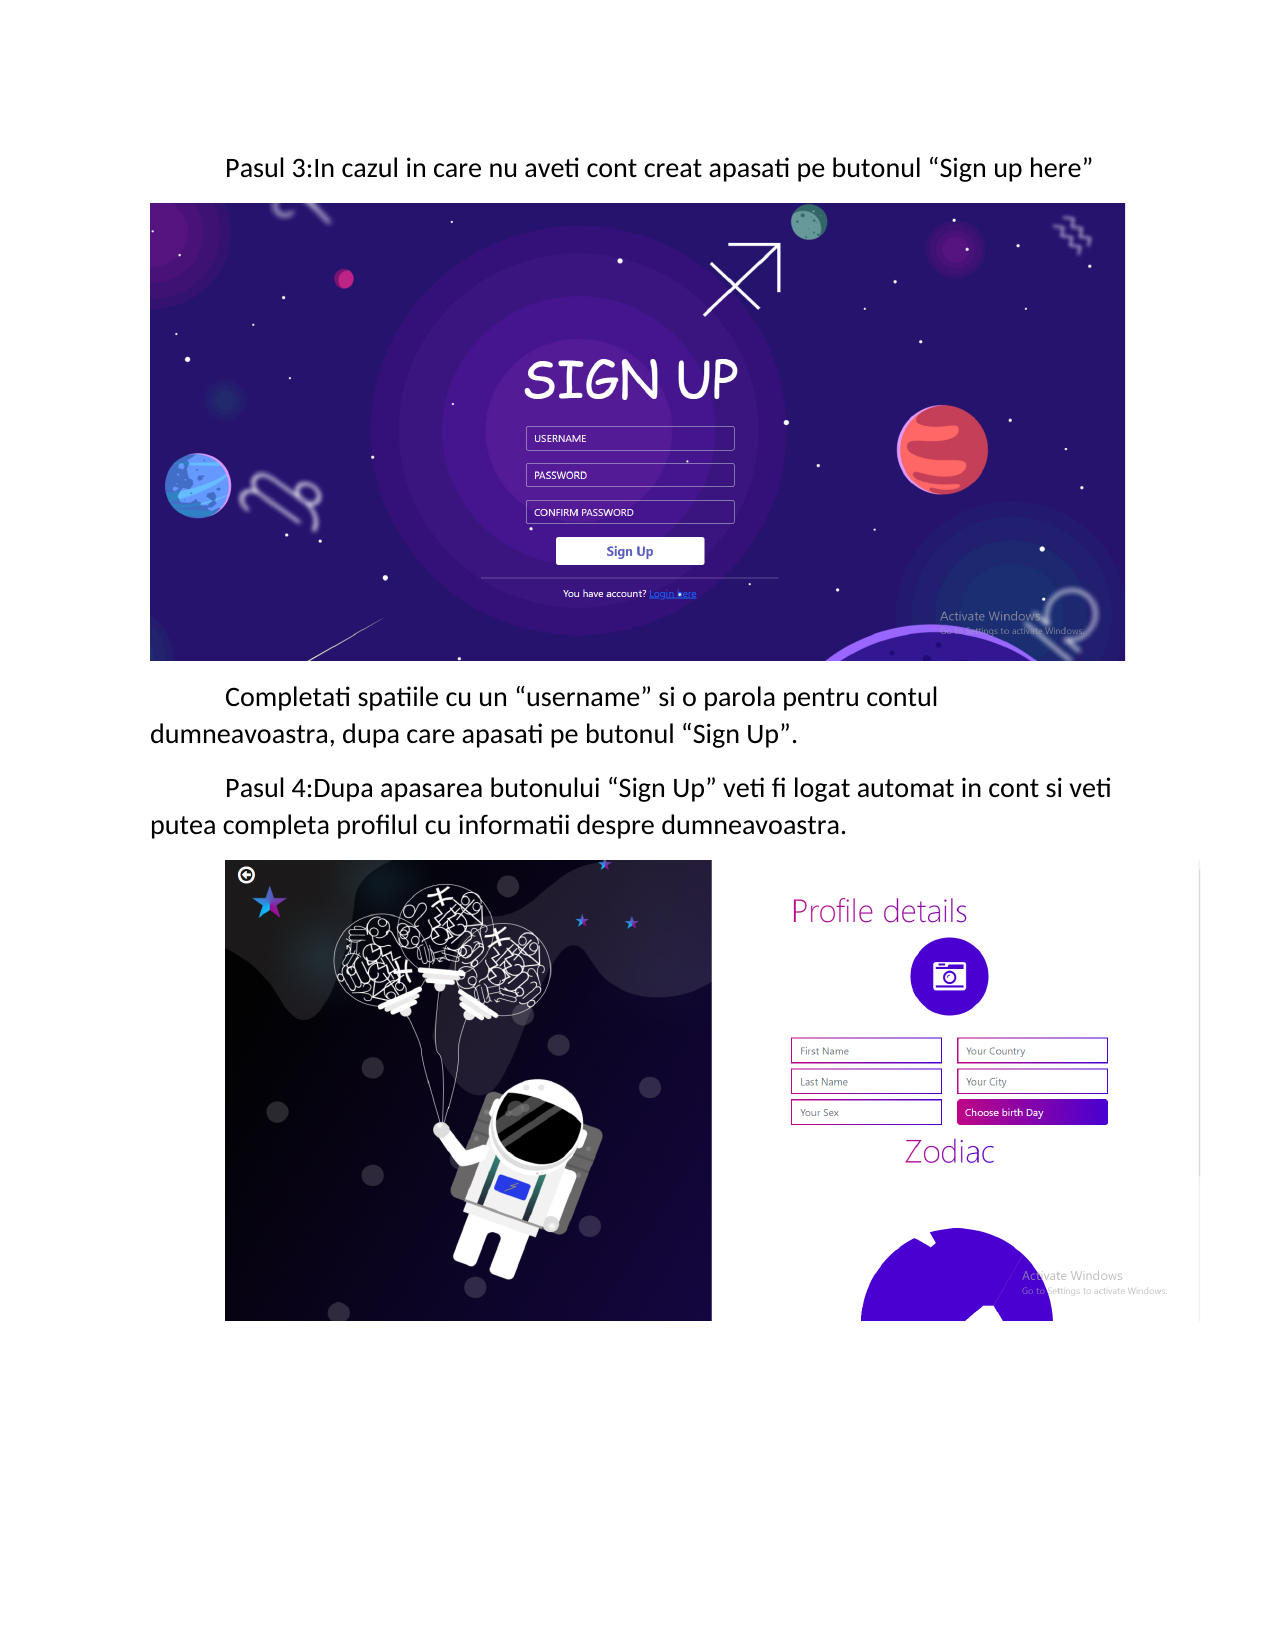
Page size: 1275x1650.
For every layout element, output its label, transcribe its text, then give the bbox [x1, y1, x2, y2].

picture [150, 203, 1125, 661]
picture [225, 860, 1200, 1321]
text Pasul 4:Dupa apasarea butonului “Sign Up” veti fi logat automat in cont si veti putea completa profilul cu informatii despre dumneavoastra. [150, 770, 1125, 841]
text Pasul 3:In cazul in care nu aveti cont creat apasati pe butonul “Sign up here” [150, 150, 1125, 184]
text Completati spatiile cu un “username” si o parola pentru contul dumneavoastra, dupa care apasati pe butonul “Sign Up”. [150, 679, 1125, 751]
